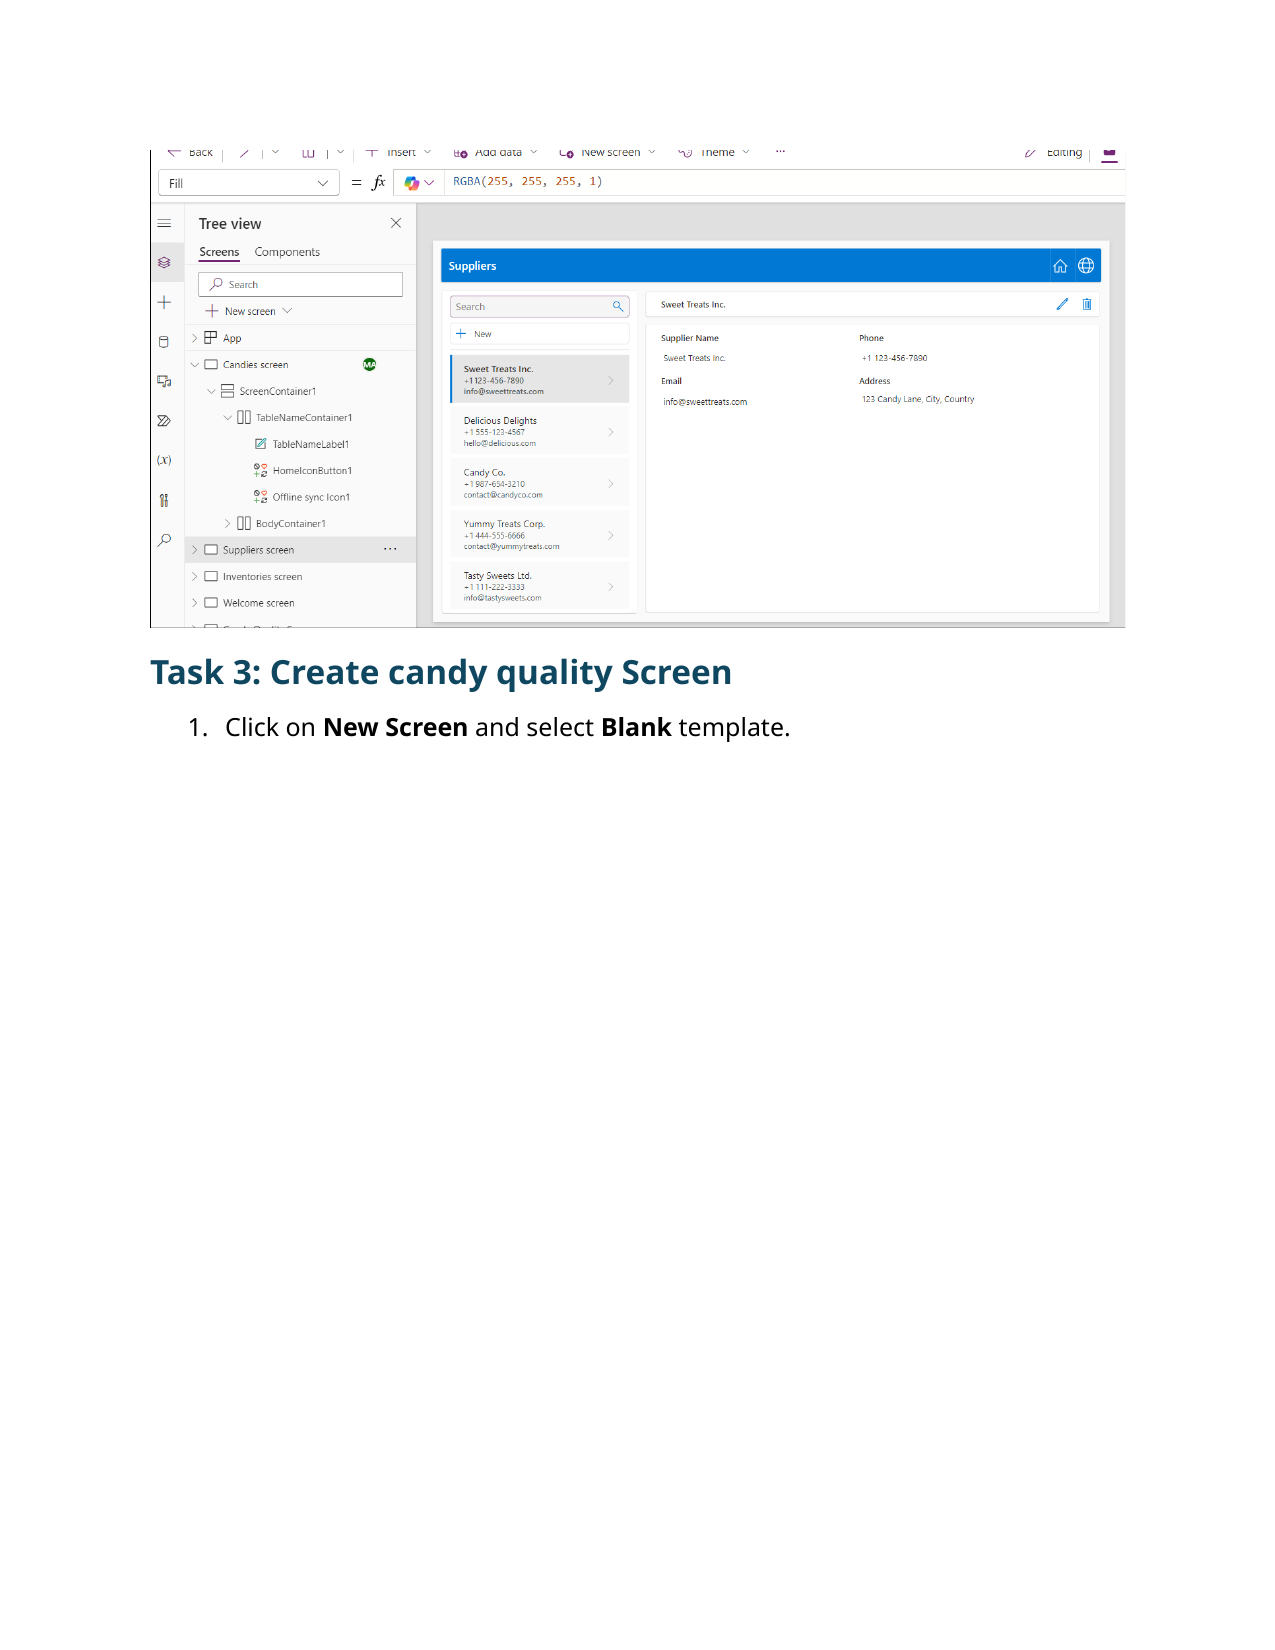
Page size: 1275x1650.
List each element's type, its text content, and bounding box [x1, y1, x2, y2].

list Click on New Screen and select Blank template. [187, 709, 1125, 744]
picture [150, 150, 1125, 628]
subtitle Task 3: Create candy quality Screen [150, 649, 1125, 694]
